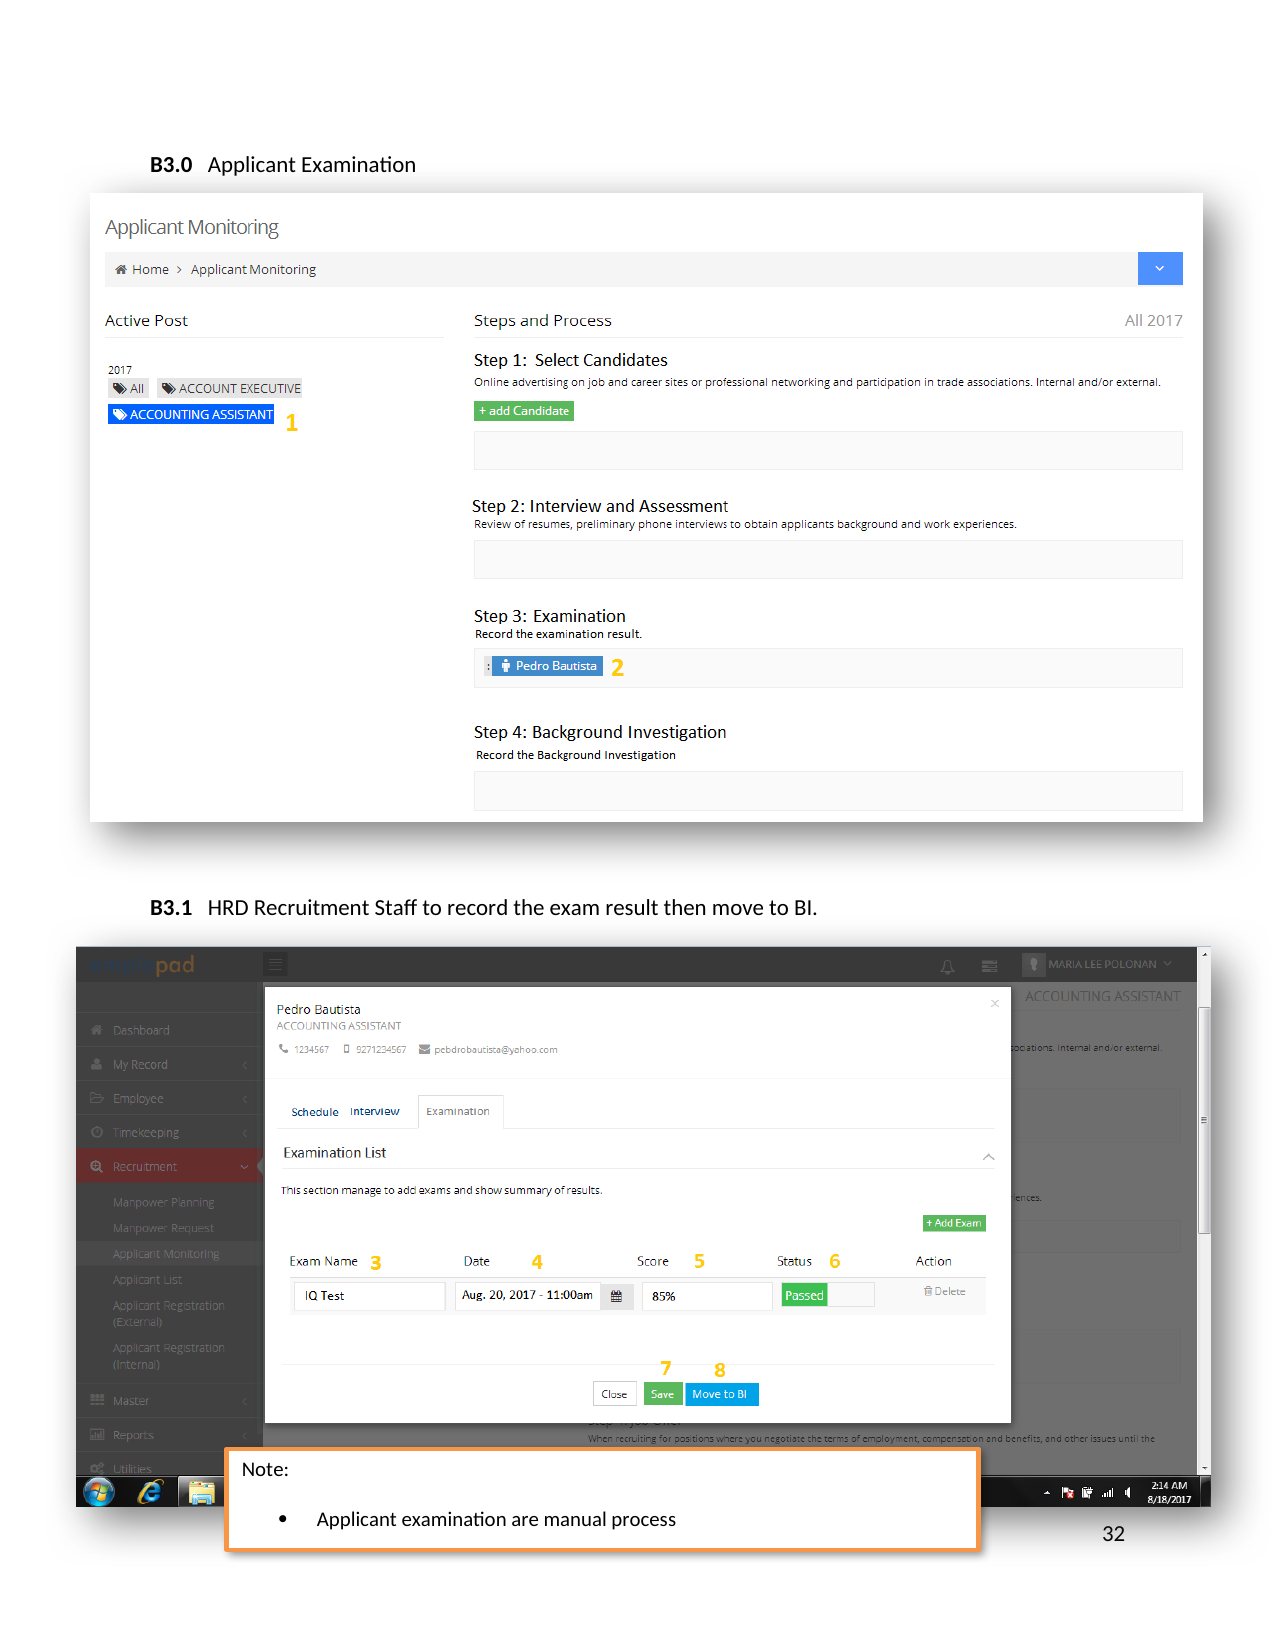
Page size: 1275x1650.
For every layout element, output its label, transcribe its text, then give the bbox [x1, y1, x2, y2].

subtitle B3.0 Applicant Examination [150, 150, 1125, 178]
picture [76, 946, 1211, 1507]
subtitle B3.1 HRD Recruitment Staff to record the exam result then move to BI. [150, 893, 1125, 921]
picture [90, 193, 1203, 822]
